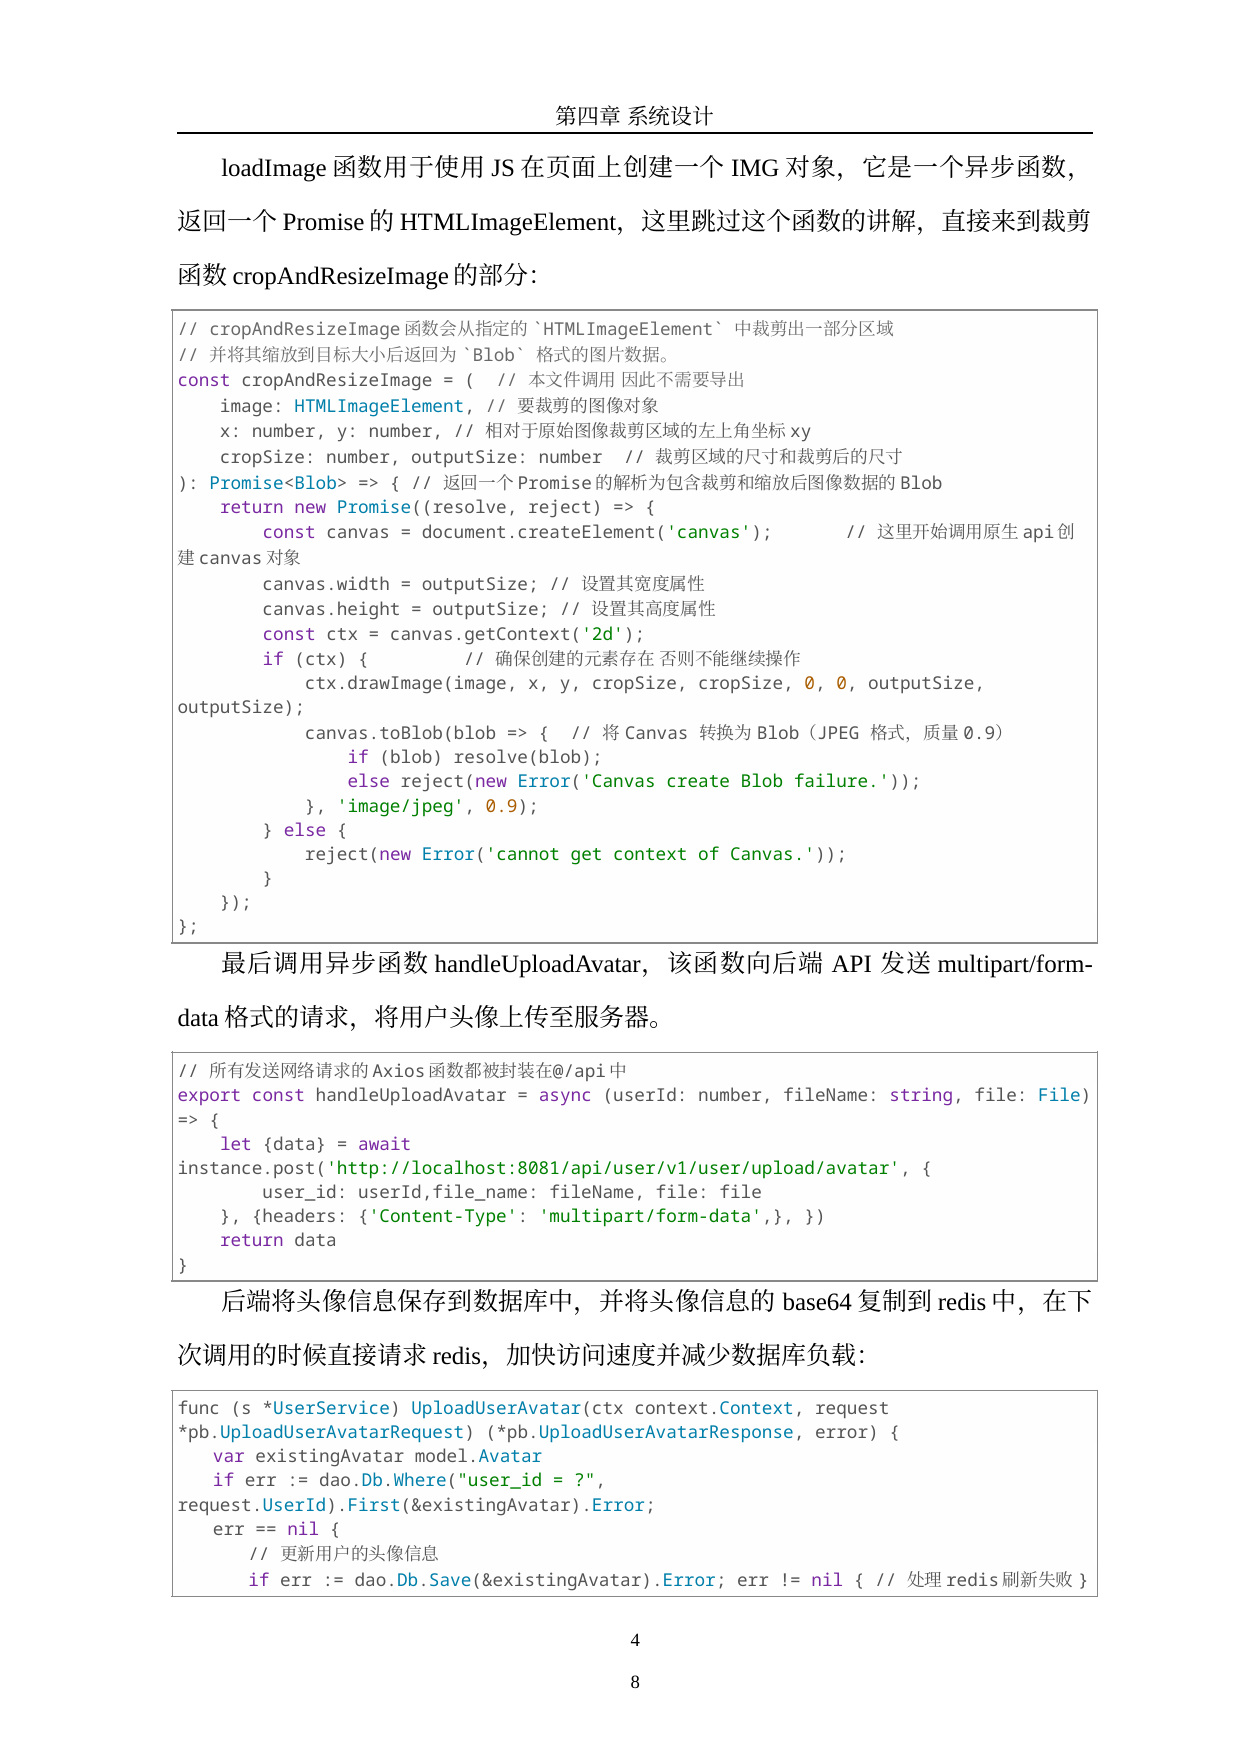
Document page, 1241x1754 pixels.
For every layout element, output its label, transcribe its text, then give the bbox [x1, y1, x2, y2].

text 最后调用异步函数handleUploadAvatar，该函数向后端 API 发送multipart/form-data格式的请求，将用户头像上传至服务器。 [177, 944, 1093, 1033]
text canvas.height = outputSize; // 设置其高度属性 [177, 595, 1093, 621]
text }, {headers: {'Content-Type': 'multipart/form-data',}, }) [177, 1204, 1093, 1228]
text canvas.width = outputSize; // 设置其宽度属性 [177, 570, 1093, 595]
text // 更新用户的头像信息 [177, 1540, 1093, 1560]
text return data [177, 1228, 1093, 1246]
text // cropAndResizeImage函数会从指定的 `HTMLImageElement` 中裁剪出一部分区域 [173, 311, 1097, 341]
text }, 'image/jpeg', 0.9); [177, 793, 1093, 817]
text const cropAndResizeImage = ( // 本文件调用 因此不需要导出 [177, 366, 1093, 392]
text err == nil { [177, 1516, 1093, 1540]
text return new Promise((resolve, reject) => { [177, 494, 1093, 518]
text loadImage函数用于使用JS在页面上创建一个IMG对象，它是一个异步函数，返回一个Promise的HTMLImageElement，这里跳过这个函数的讲解，直接来到裁剪函数cropAndResizeImage的部分： [177, 148, 1093, 291]
text if (ctx) { // 确保创建的元素存在 否则不能继续操作 [177, 645, 1093, 671]
text // 并将其缩放到目标大小后返回为 `Blob` 格式的图片数据。 [177, 341, 1093, 366]
text image: HTMLImageElement, // 要裁剪的图像对象 [177, 392, 1093, 417]
text const canvas = document.createElement('canvas'); // 这里开始调用原生api创建canvas对象 [177, 518, 1093, 570]
picture [338, 399, 342, 410]
text cropSize: number, outputSize: number // 裁剪区域的尺寸和裁剪后的尺寸 [177, 443, 1093, 469]
text else reject(new Error('Canvas create Blob failure.')); [177, 769, 1093, 793]
text if err := dao.Db.Where("user_id = ?", request.UserId).First(&existingAvatar).Error; [177, 1468, 1093, 1516]
text ): Promise<Blob> => { // 返回一个Promise的解析为包含裁剪和缩放后图像数据的Blob [177, 469, 1093, 494]
text }); [177, 890, 1093, 908]
text const ctx = canvas.getContext('2d'); [177, 621, 1093, 645]
text 后端将头像信息保存到数据库中，并将头像信息的base64复制到redis中，在下次调用的时候直接请求redis，加快访问速度并减少数据库负载： [177, 1282, 1093, 1372]
text user_id: userId,file_name: fileName, file: file [177, 1179, 1093, 1204]
text export const handleUploadAvatar = async (userId: number, fileName: string, file: File) => { [177, 1083, 1093, 1131]
text reject(new Error('cannot get context of Canvas.')); [177, 841, 1093, 866]
text func (s *UserService) UploadUserAvatar(ctx context.Context, request *pb.UploadUserAvatarRequest) (*pb.UploadUserAvatarResponse, error) { [173, 1391, 1097, 1444]
text canvas.toBlob(blob => { // 将 Canvas 转换为 Blob（JPEG 格式，质量 0.9） [177, 719, 1093, 745]
text }; [173, 908, 1097, 942]
text } [177, 866, 1093, 890]
text ctx.drawImage(image, x, y, cropSize, cropSize, 0, 0, outputSize, outputSize); [177, 671, 1093, 719]
text if err := dao.Db.Save(&existingAvatar).Error; err != nil { // 处理redis刷新失败 } [173, 1560, 1097, 1596]
text var existingAvatar model.Avatar [177, 1444, 1093, 1468]
text x: number, y: number, // 相对于原始图像裁剪区域的左上角坐标xy [177, 417, 1093, 443]
text } else { [177, 817, 1093, 841]
text let {data} = await instance.post('http://localhost:8081/api/user/v1/user/upload/avatar', { [177, 1131, 1093, 1179]
text } [173, 1246, 1097, 1280]
text // 所有发送网络请求的Axios函数都被封装在@/api中 [173, 1053, 1097, 1083]
text if (blob) resolve(blob); [177, 745, 1093, 769]
